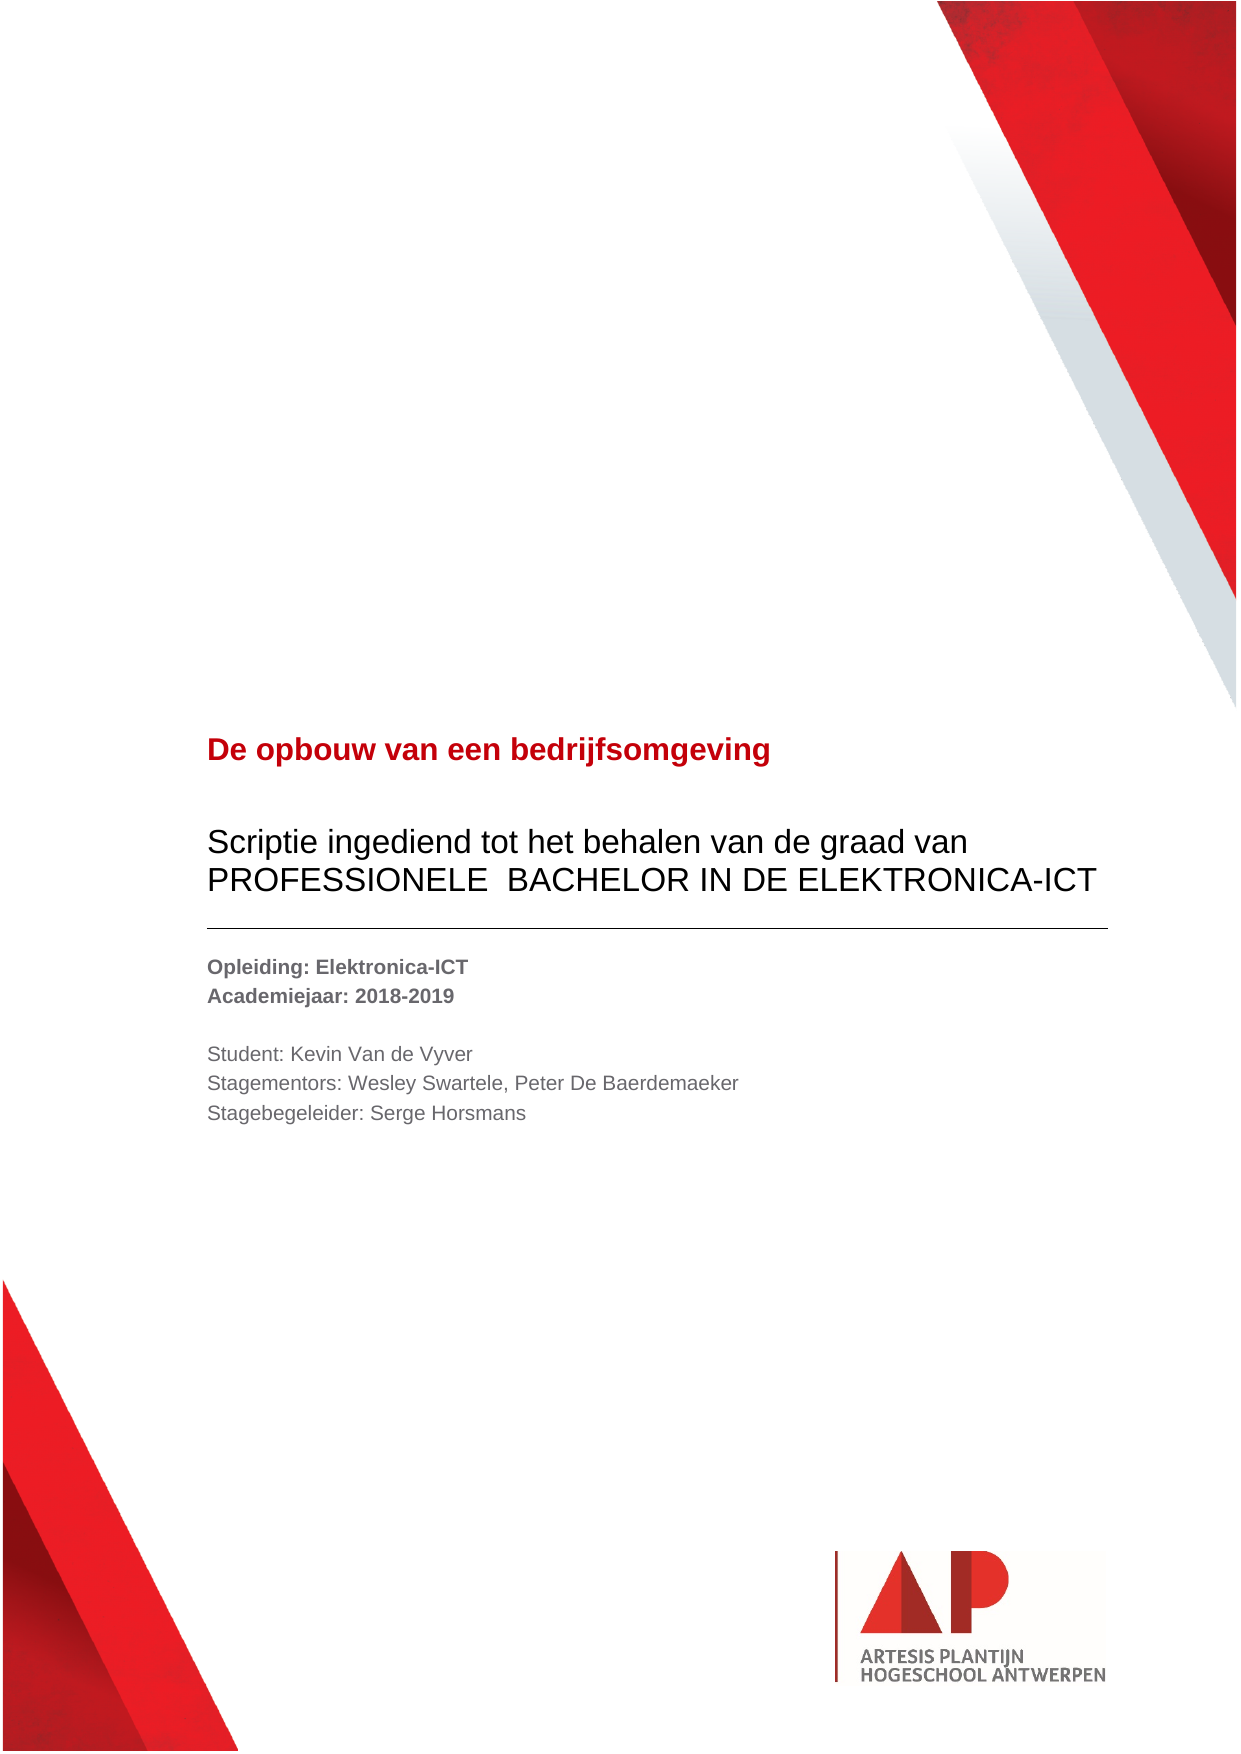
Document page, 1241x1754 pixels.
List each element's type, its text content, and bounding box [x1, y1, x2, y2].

table_cell Opleiding: Elektronica-ICT Academiejaar: 2018-2019 Student: Kevin Van de Vyver Stagementors: Wesley Swartele, Peter De Baerdemaeker Stagebegeleider: Serge Horsmans [207, 929, 1107, 1504]
picture [835, 1551, 1106, 1686]
table_header De opbouw van een bedrijfsomgeving Scriptie ingediend tot het behalen van de graad van PROFESSIONELE BACHELOR IN DE ELEKTRONICA-ICT [207, 633, 1107, 928]
picture [2, 1277, 238, 1751]
picture [882, 1, 1237, 711]
